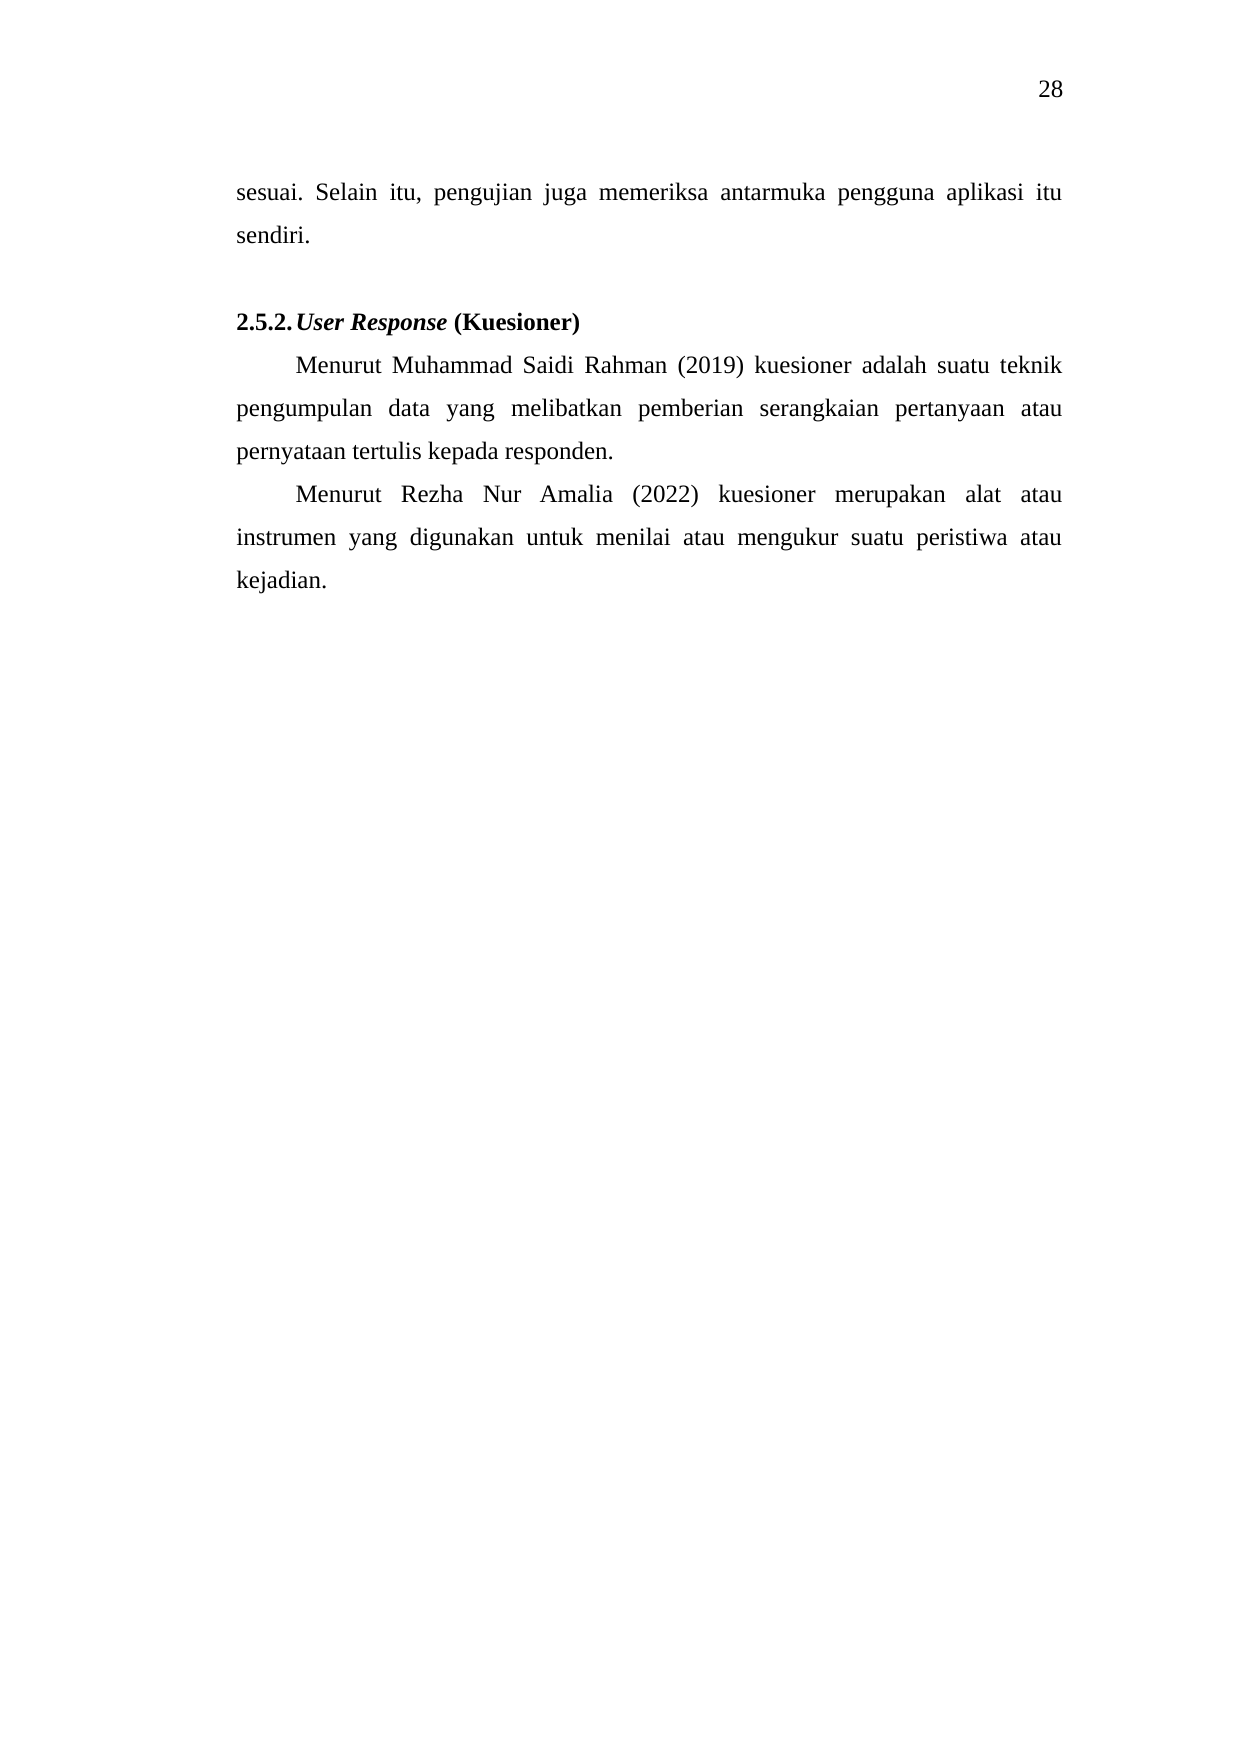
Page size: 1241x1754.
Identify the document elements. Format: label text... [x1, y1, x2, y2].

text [236, 177, 1063, 249]
text Menurut Rezha Nur Amalia (2022) kuesioner merupakan alat atau instrumen yang digunakan untuk menilai atau mengukur suatu peristiwa atau kejadian. [236, 479, 1063, 594]
text Menurut Muhammad Saidi Rahman (2019) kuesioner adalah suatu teknik pengumpulan data yang melibatkan pemberian serangkaian pertanyaan atau pernyataan tertulis kepada responden. [236, 350, 1063, 465]
subtitle User Response (Kuesioner) [236, 307, 1063, 335]
